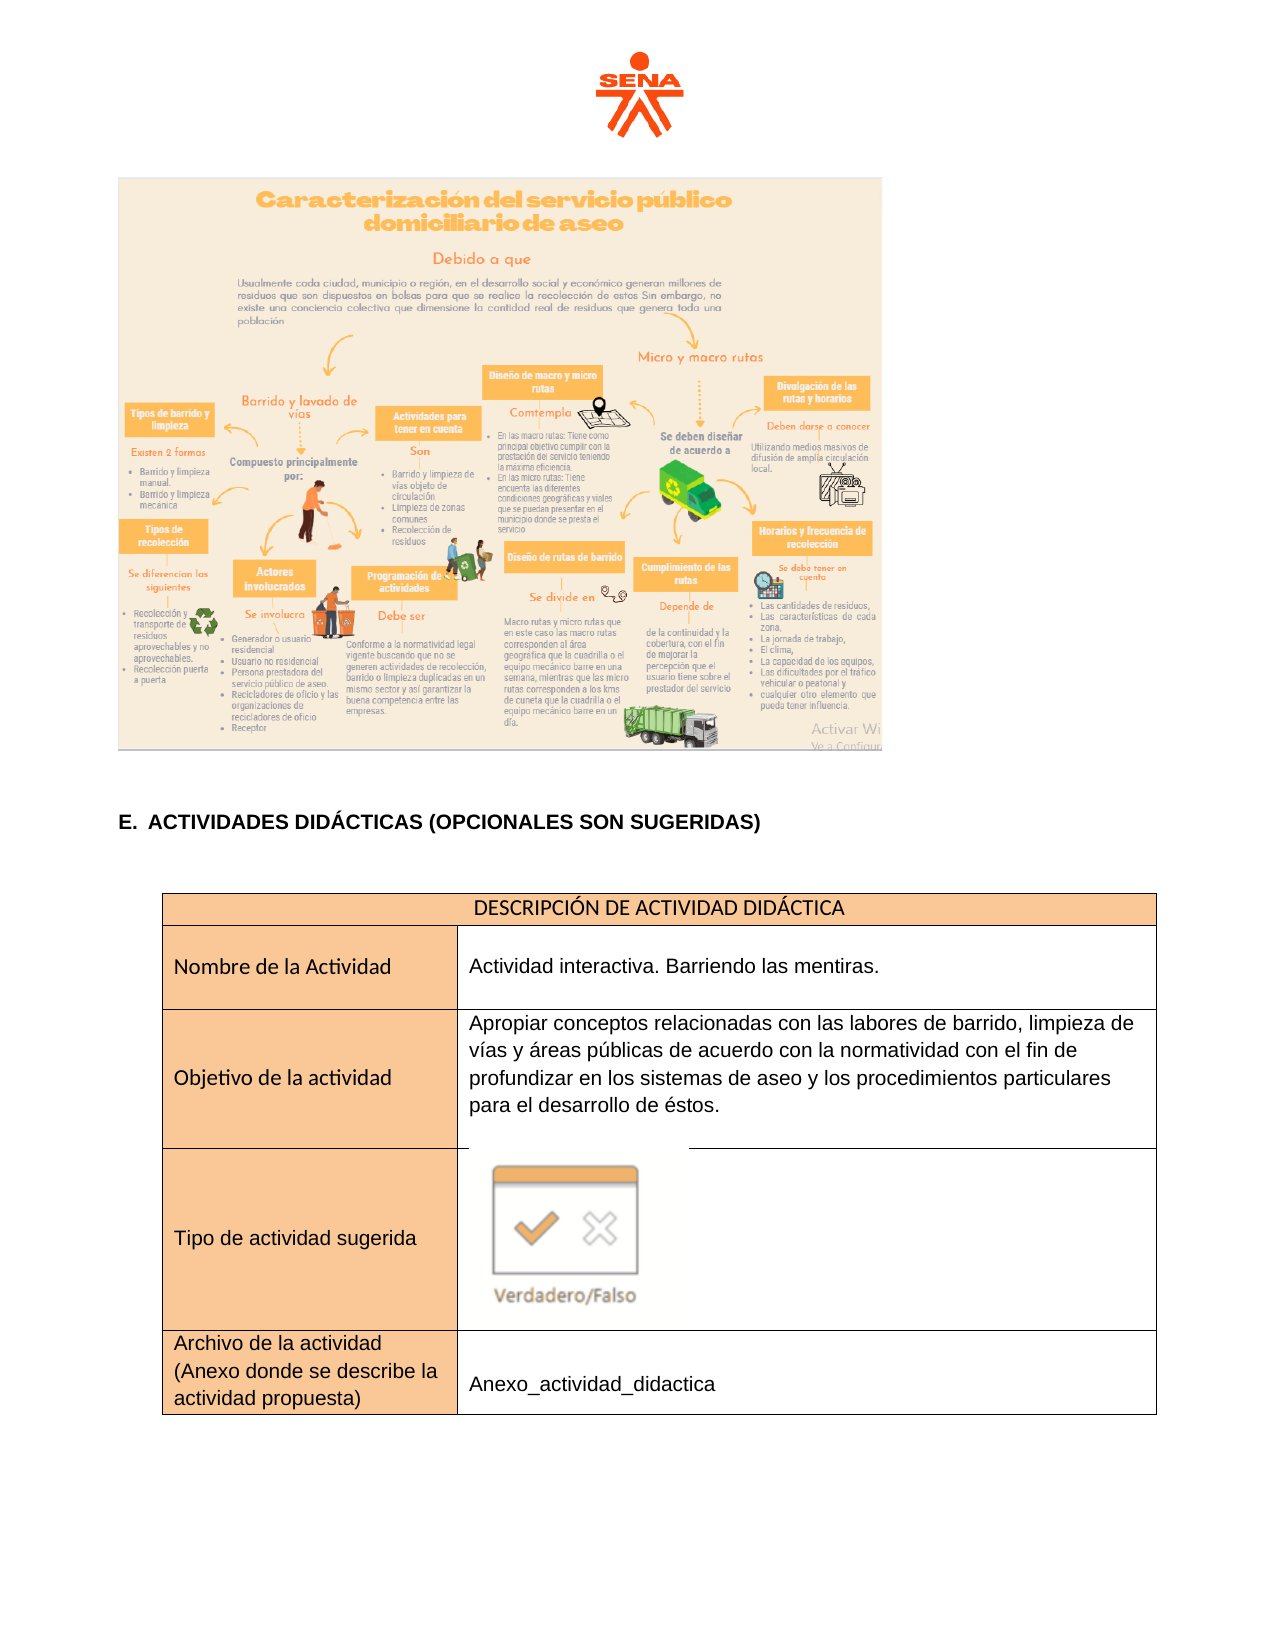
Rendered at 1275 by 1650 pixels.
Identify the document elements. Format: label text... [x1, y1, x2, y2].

table_cell Actividad interactiva. Barriendo las mentiras. [458, 926, 1156, 1009]
table_cell Nombre de la Actividad [163, 926, 457, 1009]
table_cell Anexo_actividad_didactica [458, 1331, 1156, 1414]
picture [585, 48, 690, 142]
picture [468, 1148, 690, 1327]
table_cell Tipo de actividad sugerida [163, 1149, 457, 1330]
table_cell [458, 1149, 1156, 1330]
table_cell Archivo de la actividad (Anexo donde se describe la actividad propuesta) [163, 1331, 457, 1414]
table_cell Apropiar conceptos relacionadas con las labores de barrido, limpieza de vías y áreas públicas de acuerdo con la normatividad con el fin de profundizar en los sistemas de aseo y los procedimientos particulares para el desarrollo de éstos. [458, 1010, 1156, 1148]
table_header DESCRIPCIÓN DE ACTIVIDAD DIDÁCTICA [163, 894, 1156, 925]
picture [118, 177, 883, 751]
list ACTIVIDADES DIDÁCTICAS (OPCIONALES SON SUGERIDAS) [118, 810, 1157, 834]
table_cell Objetivo de la actividad [163, 1010, 457, 1148]
